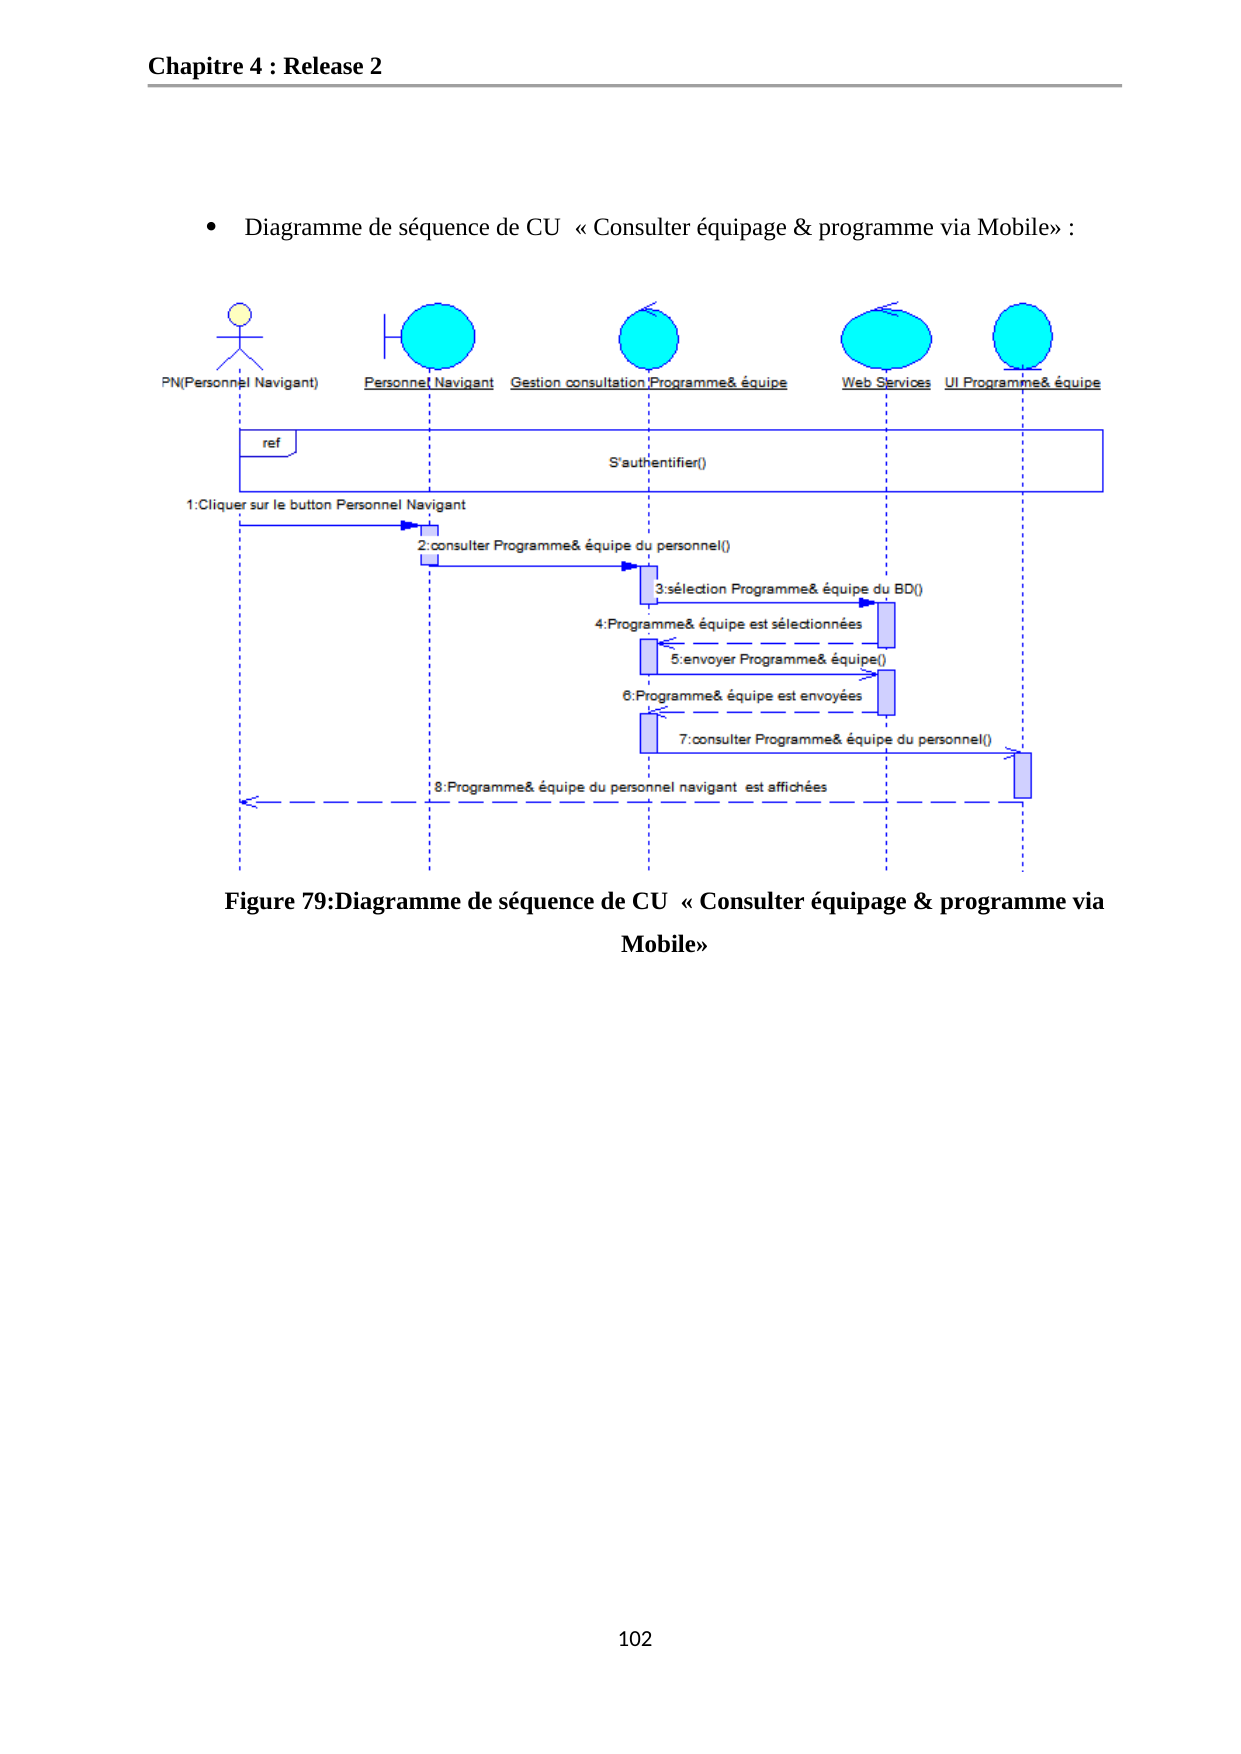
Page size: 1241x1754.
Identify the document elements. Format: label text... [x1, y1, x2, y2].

text Figure 79:Diagramme de séquence de CU « Consulter équipage & programme via Mobile» [207, 886, 1122, 958]
list Diagramme de séquence de CU « Consulter équipage & programme via Mobile» : [207, 208, 1122, 242]
picture [162, 258, 1108, 872]
